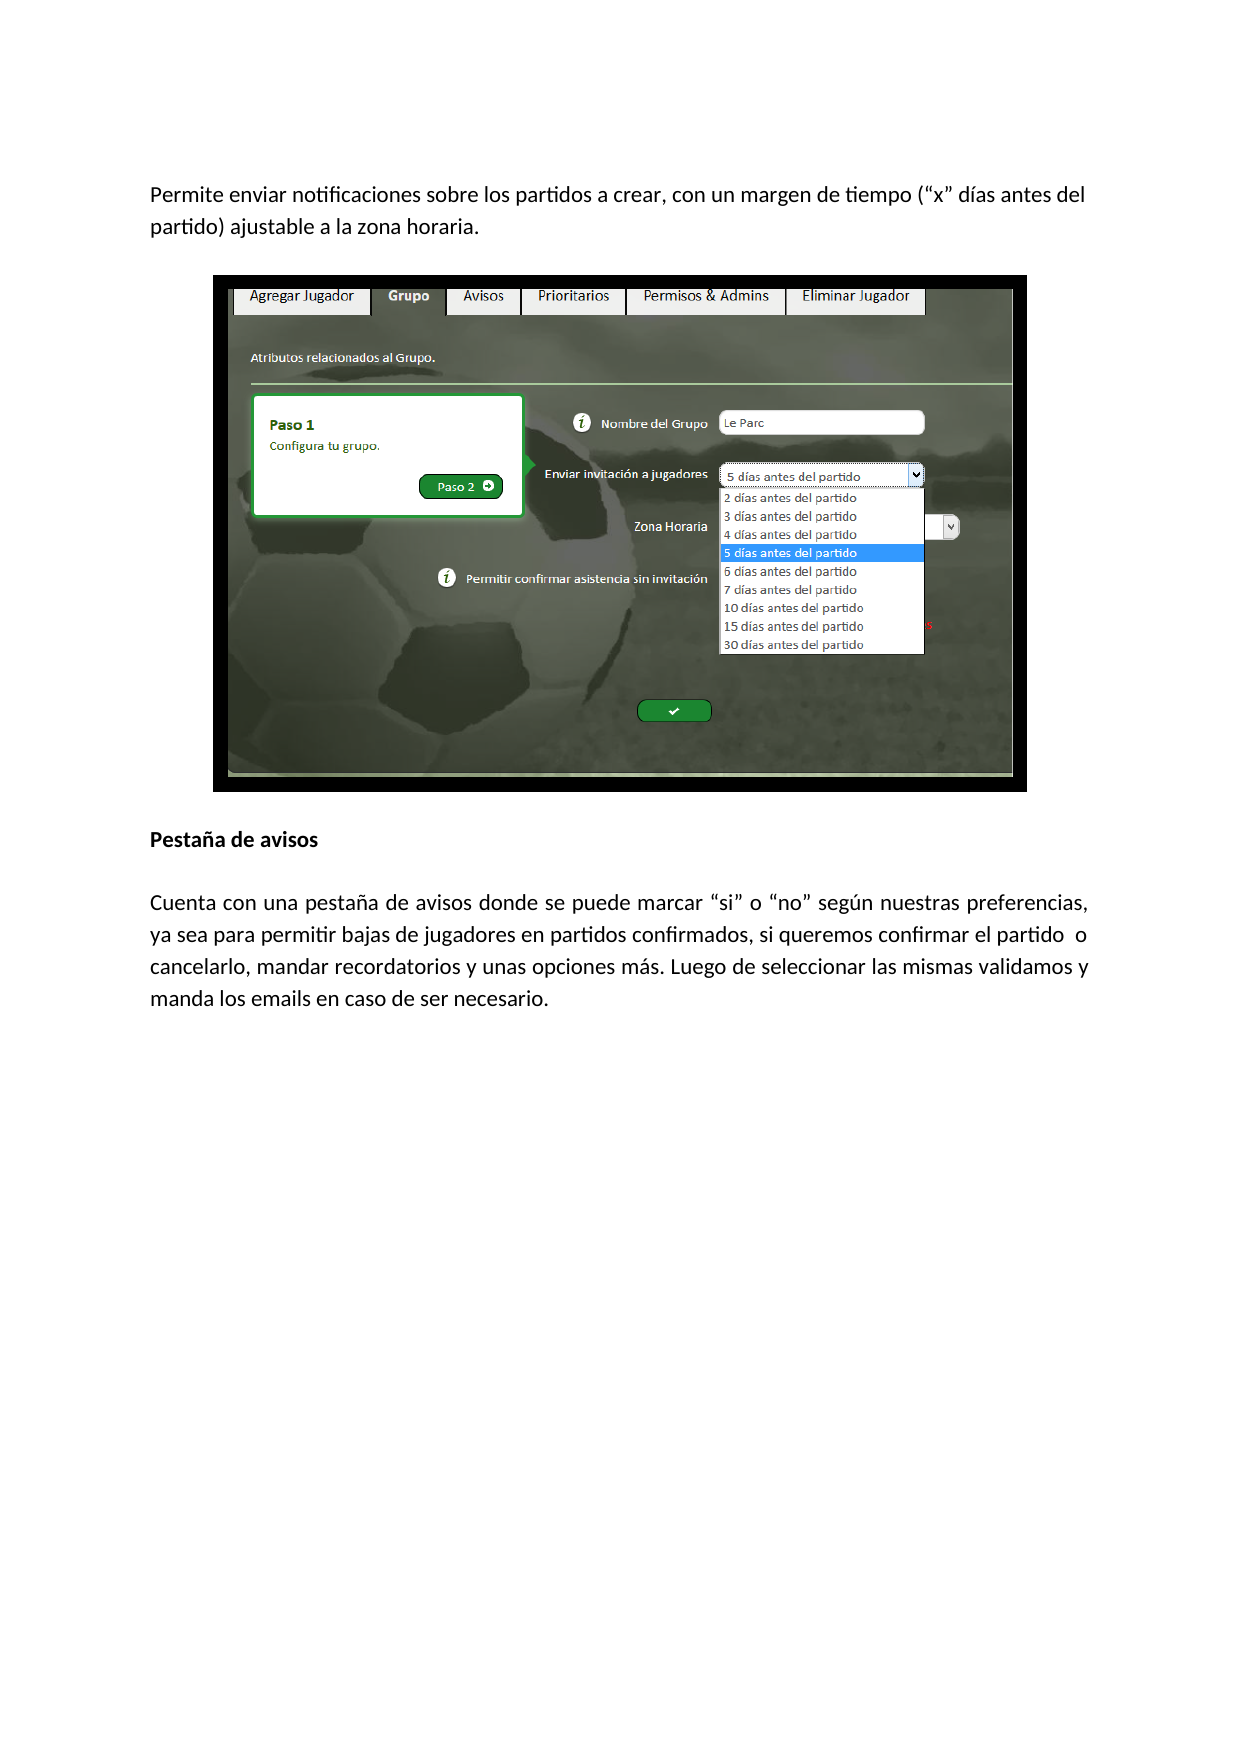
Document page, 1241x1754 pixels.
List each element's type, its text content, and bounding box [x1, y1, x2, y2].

picture [228, 289, 1013, 777]
text Cuenta con una pestaña de avisos donde se puede marcar “si” o “no” según nuestras preferencias, ya sea para permitir bajas de jugadores en partidos confirmados, si queremos confirmar el partido o cancelarlo, mandar recordatorios y unas opciones más. Luego de seleccionar las mismas validamos y manda los emails en caso de ser necesario. [150, 888, 1090, 1013]
text Pestaña de avisos [150, 826, 1090, 854]
text Permite enviar notificaciones sobre los partidos a crear, con un margen de tiempo (“x” días antes del partido) ajustable a la zona horaria. [150, 180, 1090, 240]
